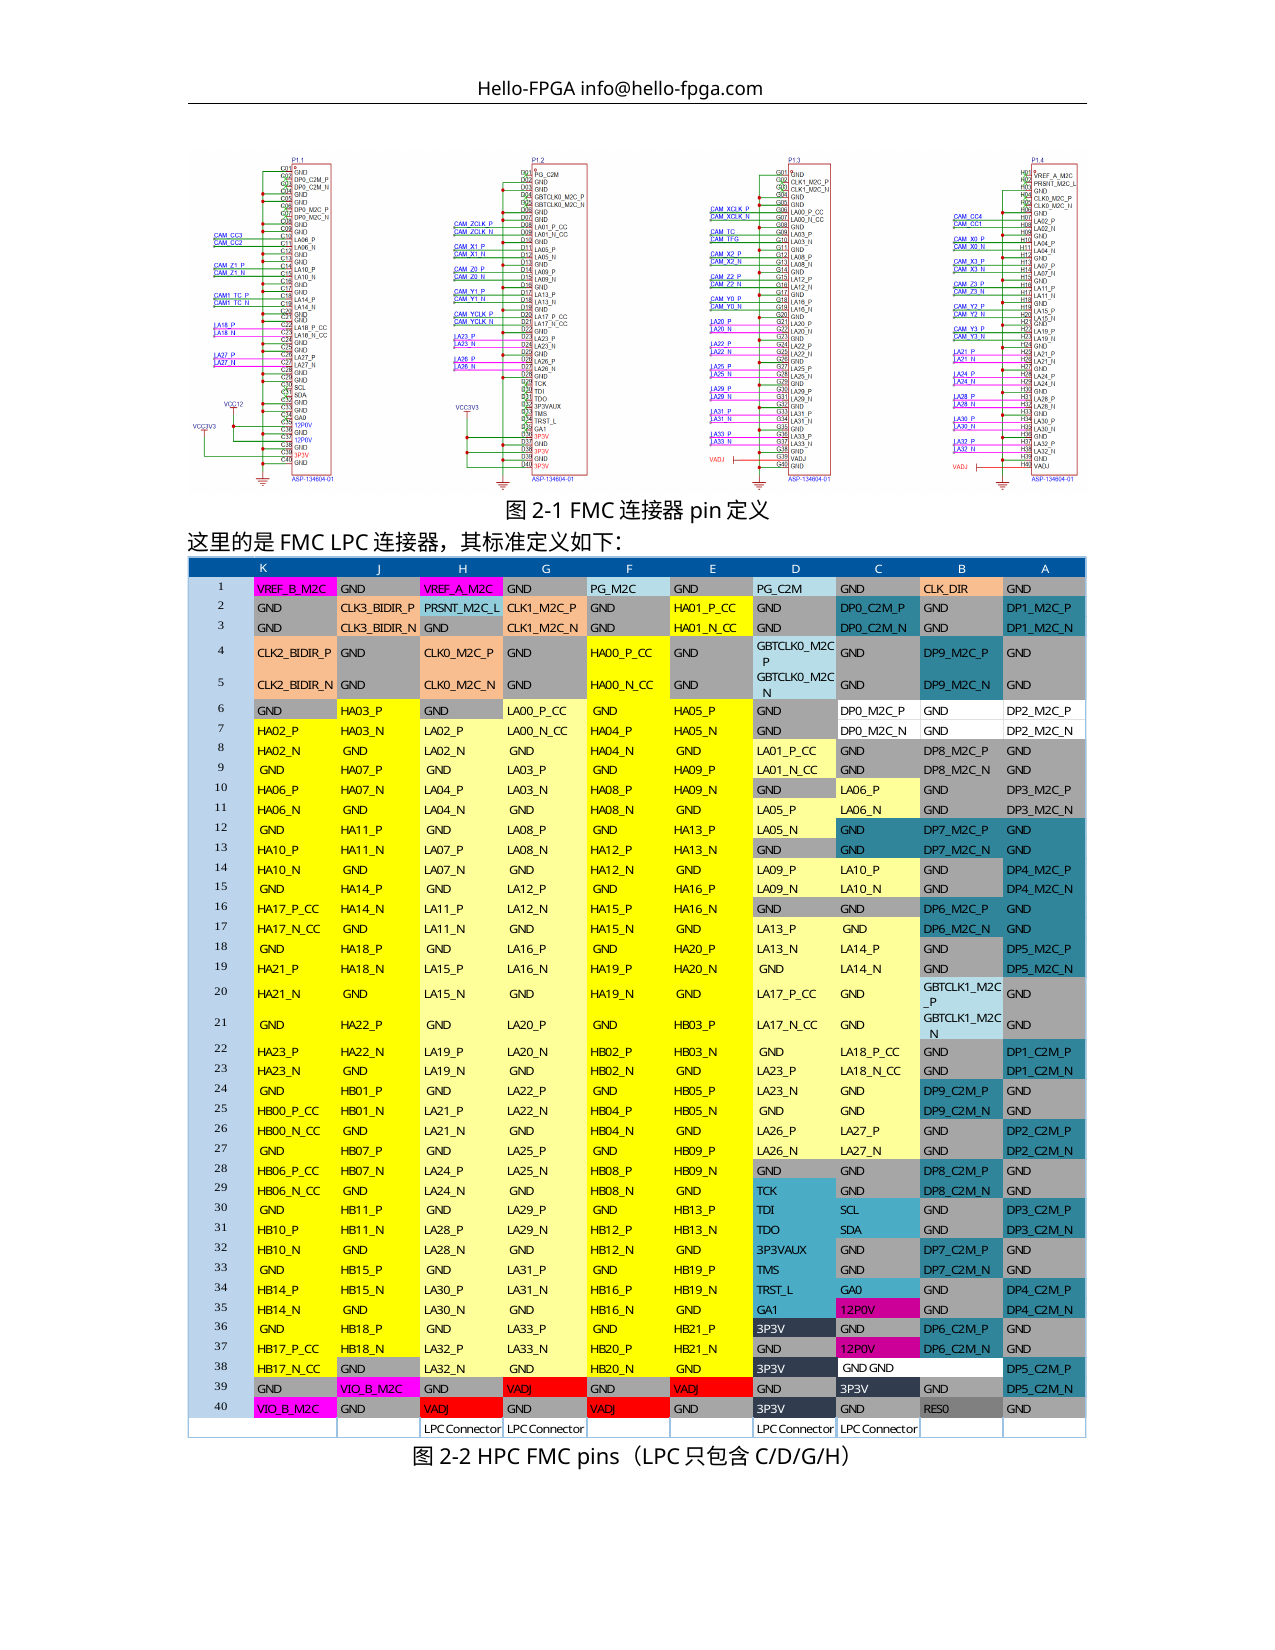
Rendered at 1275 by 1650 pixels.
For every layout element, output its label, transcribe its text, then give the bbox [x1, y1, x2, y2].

text 这里的是FMC LPC连接器，其标准定义如下： [187, 525, 1087, 556]
picture [187, 150, 1088, 494]
